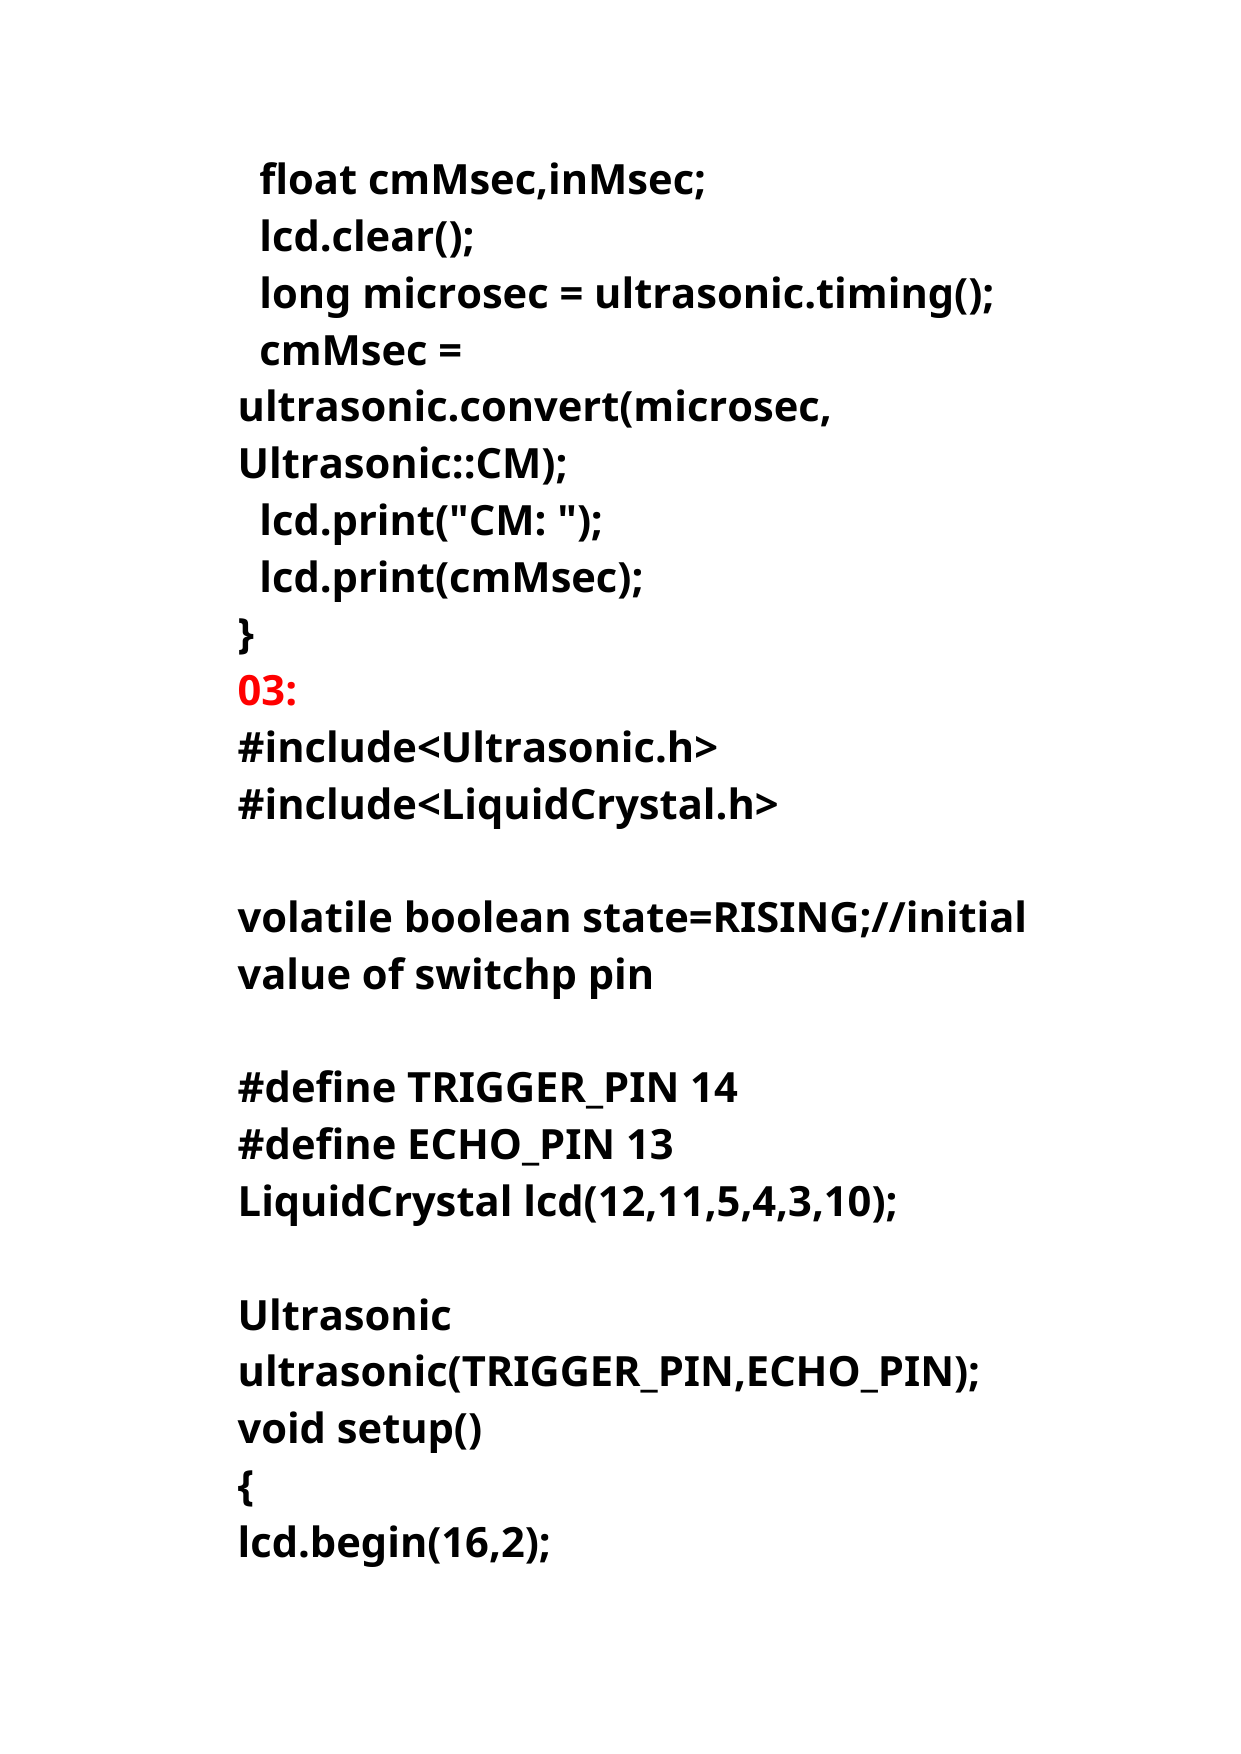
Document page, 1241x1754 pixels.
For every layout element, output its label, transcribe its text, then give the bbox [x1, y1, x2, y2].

list } [237, 604, 1053, 661]
list float cmMsec,inMsec; [237, 150, 1053, 207]
list lcd.begin(16,2); [237, 1512, 1053, 1569]
list long microsec = ultrasonic.timing(); [237, 263, 1053, 320]
list void setup() [237, 1399, 1053, 1456]
list Ultrasonic ultrasonic(TRIGGER_PIN,ECHO_PIN); [237, 1285, 1053, 1399]
list lcd.print(cmMsec); [237, 547, 1053, 604]
list { [237, 1456, 1053, 1512]
list 03: [237, 661, 1053, 718]
list volatile boolean state=RISING;//initial value of switchp pin [237, 888, 1053, 1002]
list #define TRIGGER_PIN 14 [237, 1058, 1053, 1115]
list #define ECHO_PIN 13 [237, 1115, 1053, 1172]
list LiquidCrystal lcd(12,11,5,4,3,10); [237, 1172, 1053, 1229]
list cmMsec = ultrasonic.convert(microsec, Ultrasonic::CM); [237, 320, 1053, 491]
list #include<Ultrasonic.h> [237, 718, 1053, 774]
list #include<LiquidCrystal.h> [237, 774, 1053, 831]
list lcd.print("CM: "); [237, 491, 1053, 547]
list lcd.clear(); [237, 207, 1053, 263]
